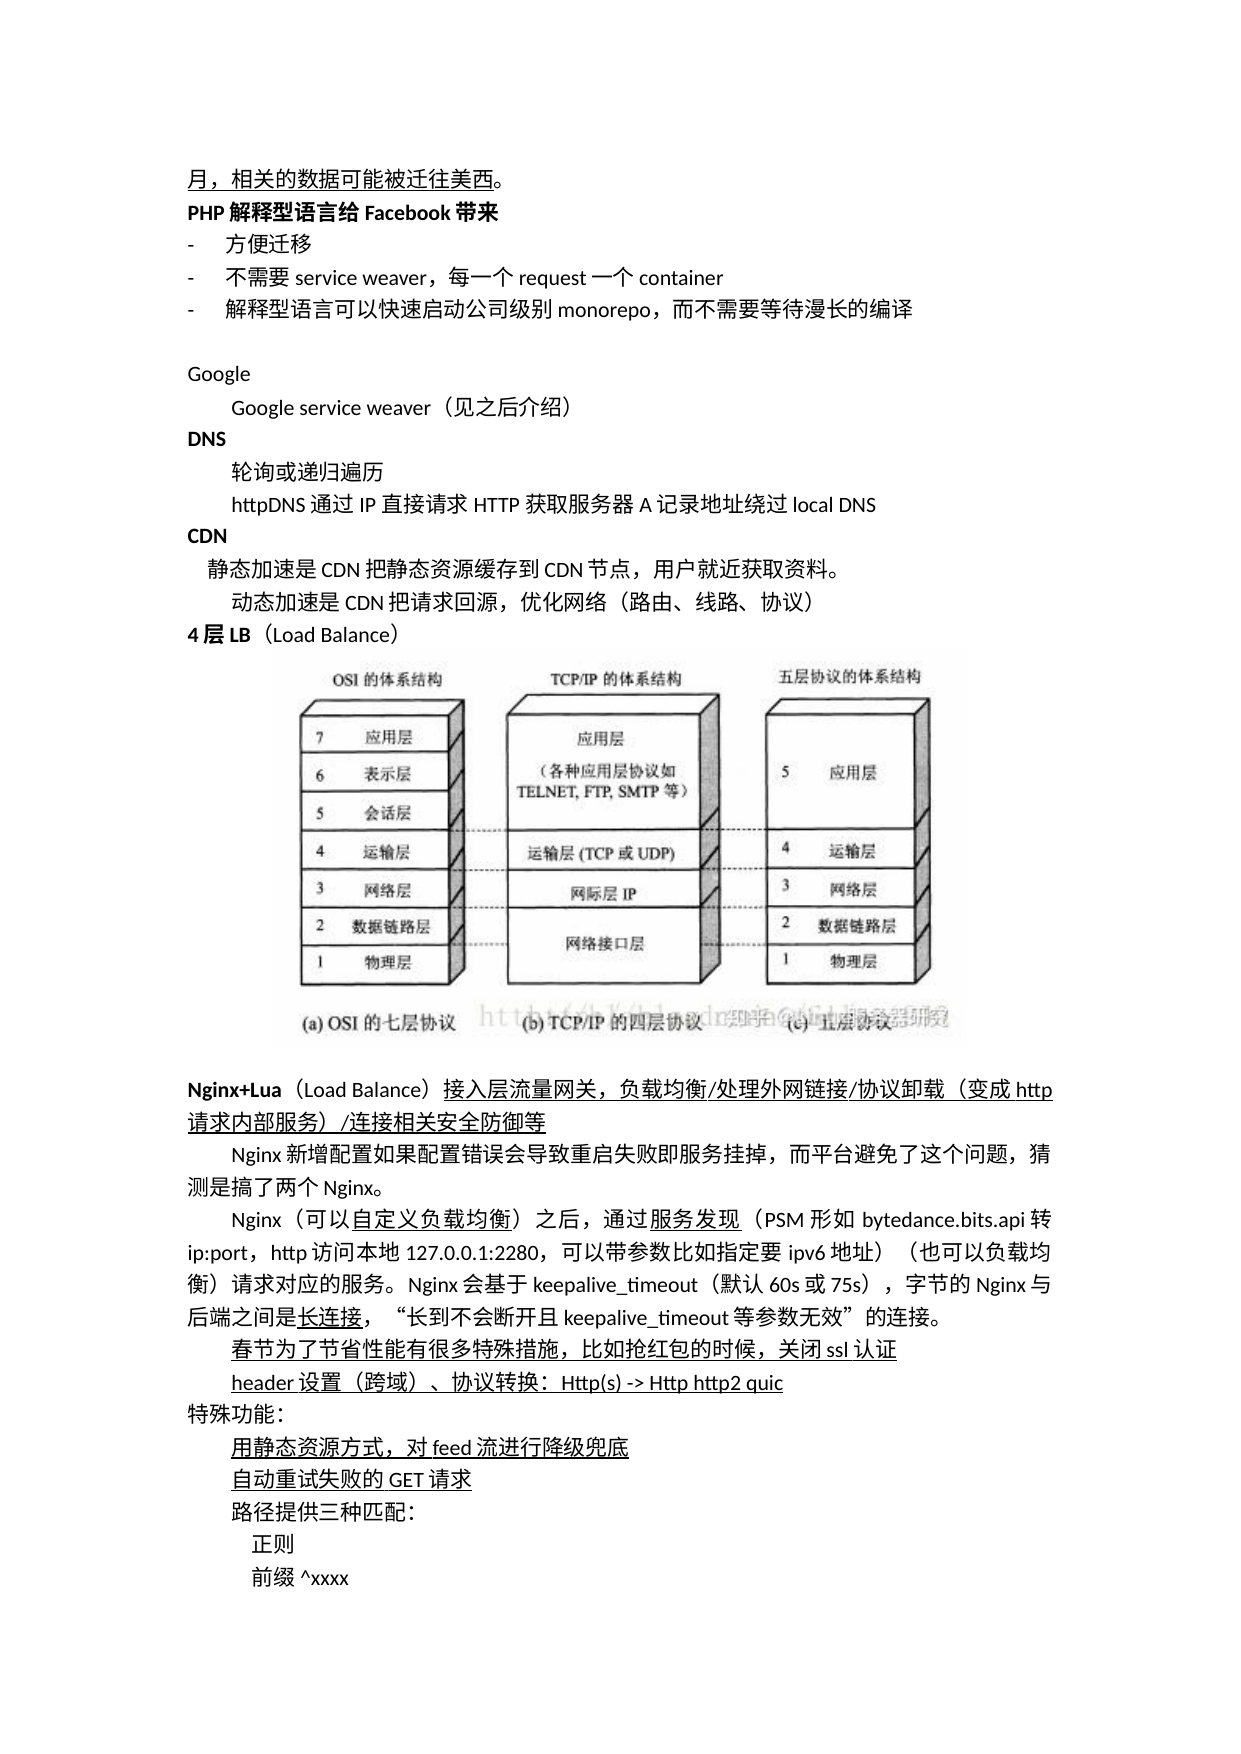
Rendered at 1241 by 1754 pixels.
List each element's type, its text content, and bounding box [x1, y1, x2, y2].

text 静态加速是CDN把静态资源缓存到CDN节点，用户就近获取资料。 [187, 552, 1053, 584]
text header设置（跨域）、协议转换：Http(s) -> Http http2 quic [187, 1364, 1053, 1397]
text DNS [187, 422, 1053, 454]
text 4层LB（Load Balance） [187, 617, 1053, 649]
text 特殊功能： [187, 1397, 1053, 1429]
list 解释型语言可以快速启动公司级别monorepo，而不需要等待漫长的编译 [187, 292, 1053, 324]
picture [273, 649, 967, 1048]
text 正则 [231, 1527, 1053, 1559]
text Nginx（可以自定义负载均衡）之后，通过服务发现（PSM形如 bytedance.bits.api转ip:port，http访问本地127.0.0.1:2280，可以带参数比如指定要ipv6地址）（也可以负载均衡）请求对应的服务。Nginx会基于keepalive_timeout（默认60s或75s），字节的Nginx与后端之间是长连接，“长到不会断开且keepalive_timeout等参数无效”的连接。 [187, 1202, 1053, 1332]
text Google [187, 357, 1053, 389]
text Nginx新增配置如果配置错误会导致重启失败即服务挂掉，而平台避免了这个问题，猜测是搞了两个Nginx。 [187, 1137, 1053, 1202]
text 春节为了节省性能有很多特殊措施，比如抢红包的时候，关闭ssl认证 [187, 1332, 1053, 1364]
text 自动重试失败的GET请求 [187, 1462, 1053, 1494]
text Google service weaver（见之后介绍） [187, 389, 1053, 422]
text 动态加速是CDN把请求回源，优化网络（路由、线路、协议） [187, 584, 1053, 617]
list 方便迁移 [187, 227, 1053, 259]
list 不需要service weaver，每一个request一个container [187, 259, 1053, 292]
text 用静态资源方式，对feed流进行降级兜底 [187, 1429, 1053, 1462]
text httpDNS 通过 IP 直接请求 HTTP 获取服务器 A 记录地址绕过local DNS [187, 487, 1053, 519]
text PHP解释型语言给Facebook带来 [187, 194, 1053, 227]
text 轮询或递归遍历 [187, 454, 1053, 487]
text 前缀 ^xxxx [231, 1559, 1053, 1592]
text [187, 162, 1053, 194]
text 路径提供三种匹配： [231, 1494, 1053, 1527]
text CDN [187, 519, 1053, 552]
text Nginx+Lua（Load Balance）接入层流量网关，负载均衡/处理外网链接/协议卸载（变成http请求内部服务）/连接相关安全防御等 [187, 1072, 1053, 1137]
